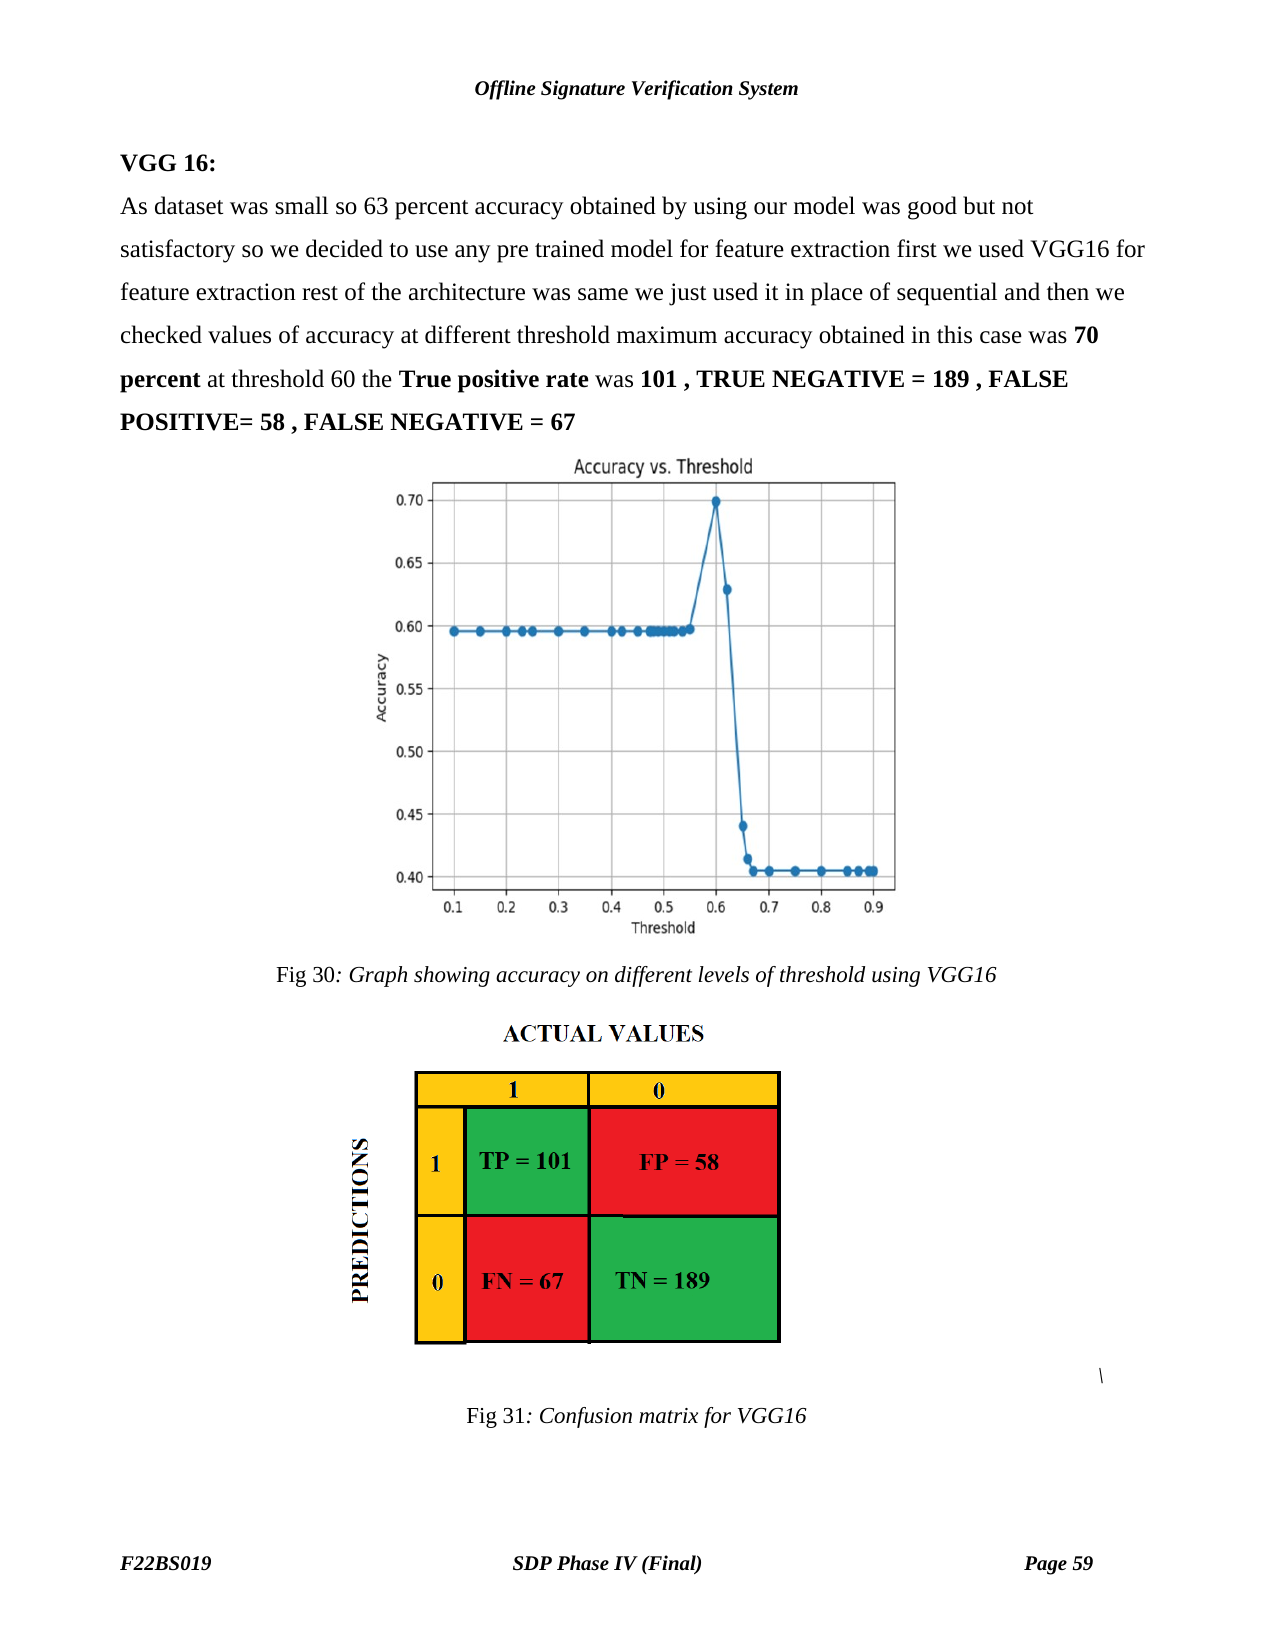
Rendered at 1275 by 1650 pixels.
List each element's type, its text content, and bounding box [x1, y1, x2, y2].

text VGG 16: [120, 148, 1155, 177]
text As dataset was small so 63 percent accuracy obtained by using our model was good but not satisfactory so we decided to use any pre trained model for feature extraction first we used VGG16 for feature extraction rest of the architecture was same we just used it in place of sequential and then we checked values of accuracy at different threshold maximum accuracy obtained in this case was 70 percent at threshold 60 the True positive rate was 101 , TRUE NEGATIVE = 189 , FALSE POSITIVE= 58 , FALSE NEGATIVE = 67 [120, 191, 1155, 436]
picture [375, 450, 900, 948]
picture [169, 1001, 1098, 1384]
text Fig 30: Graph showing accuracy on different levels of threshold using VGG16 [120, 962, 1155, 988]
text Fig 31: Confusion matrix for VGG16 [120, 1402, 1155, 1428]
